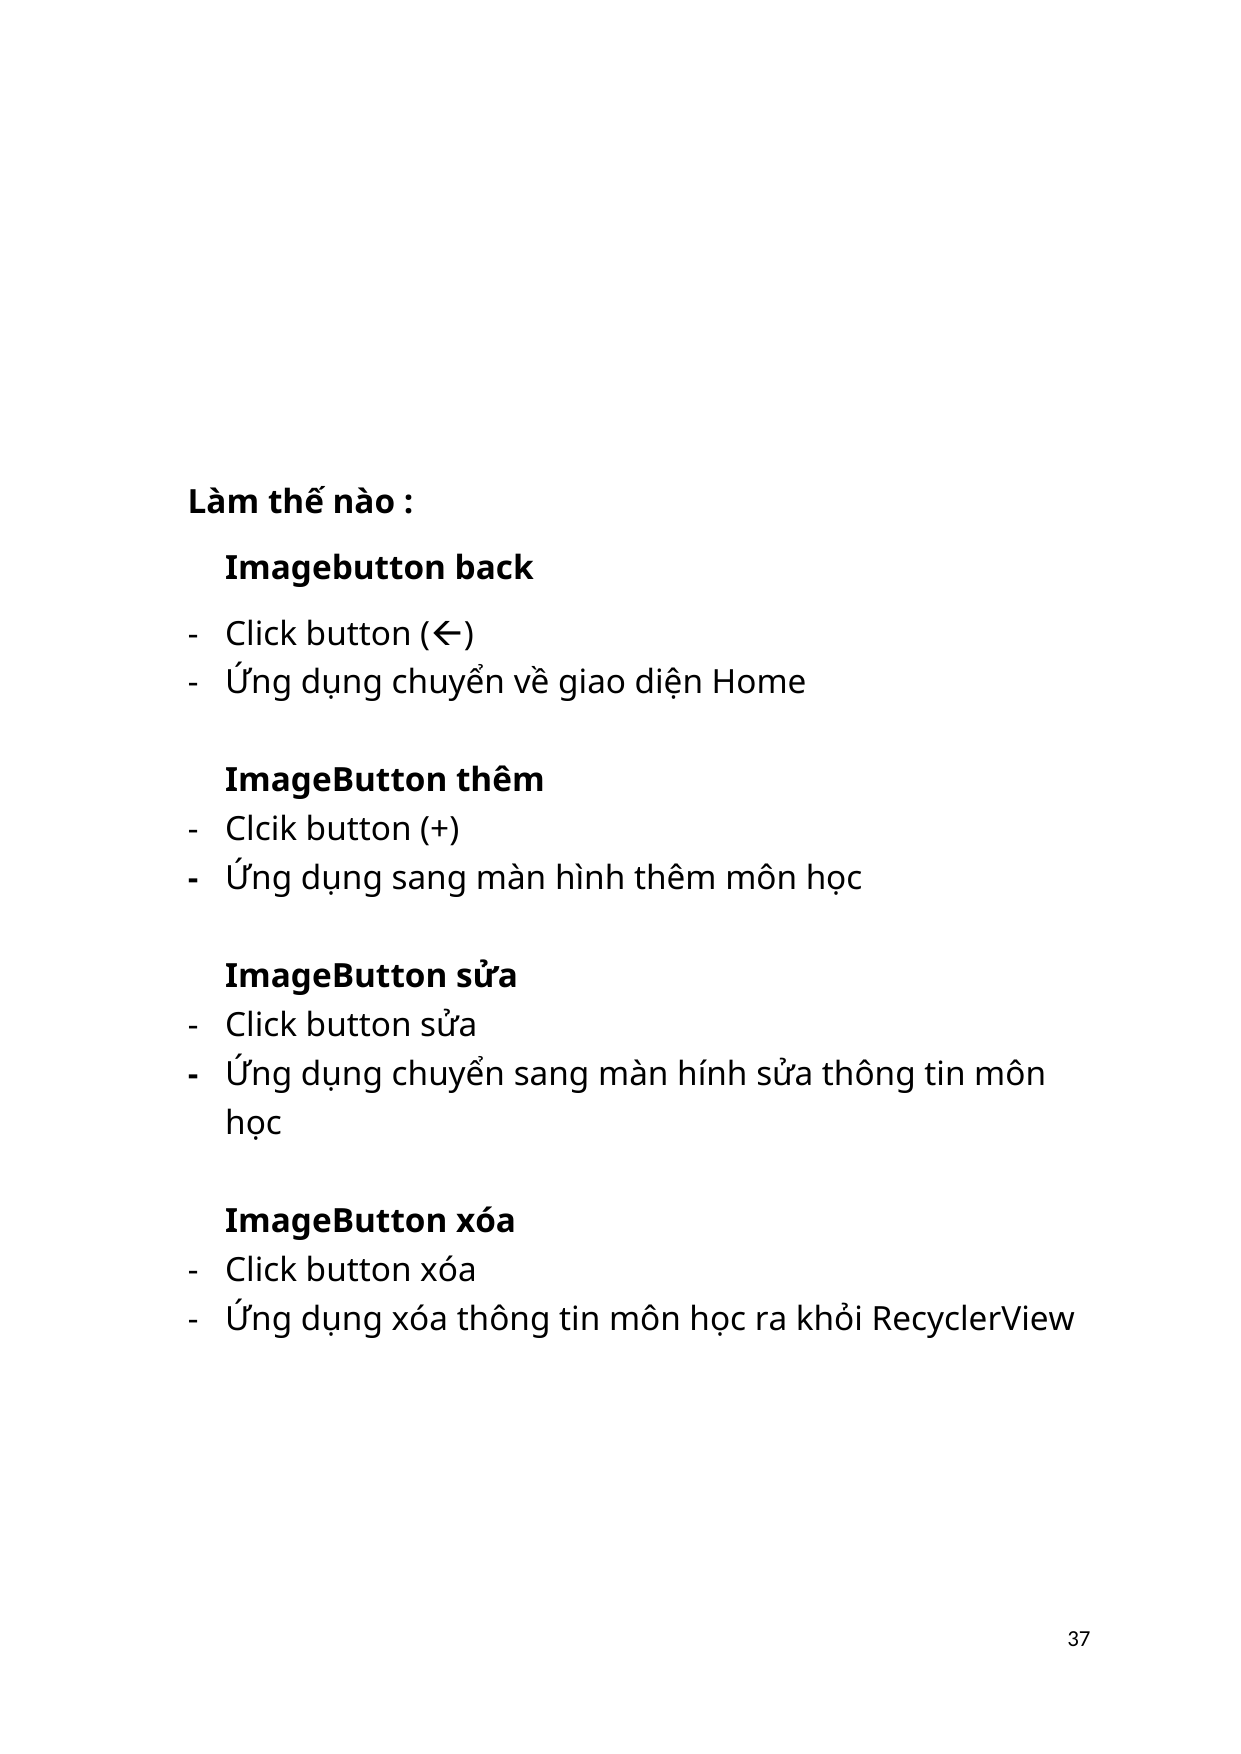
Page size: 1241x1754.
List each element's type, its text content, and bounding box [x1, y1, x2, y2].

list Click button () [187, 609, 1090, 655]
list ImageButton xóa [225, 1197, 1090, 1242]
list Ứng dụng xóa thông tin môn học ra khỏi RecyclerView [187, 1295, 1090, 1340]
list Ứng dụng sang màn hình thêm môn học [187, 854, 1090, 899]
list ImageButton sửa [225, 952, 1090, 997]
list ImageButton thêm [225, 756, 1090, 802]
list Clcik button (+) [187, 805, 1090, 851]
list Ứng dụng chuyển về giao diện Home [187, 658, 1090, 704]
text Imagebutton back [187, 544, 1090, 589]
list Ứng dụng chuyển sang màn hính sửa thông tin môn học [187, 1050, 1090, 1144]
list Click button sửa [187, 1001, 1090, 1046]
text Làm thế nào : [187, 478, 1090, 523]
list Click button xóa [187, 1246, 1090, 1291]
